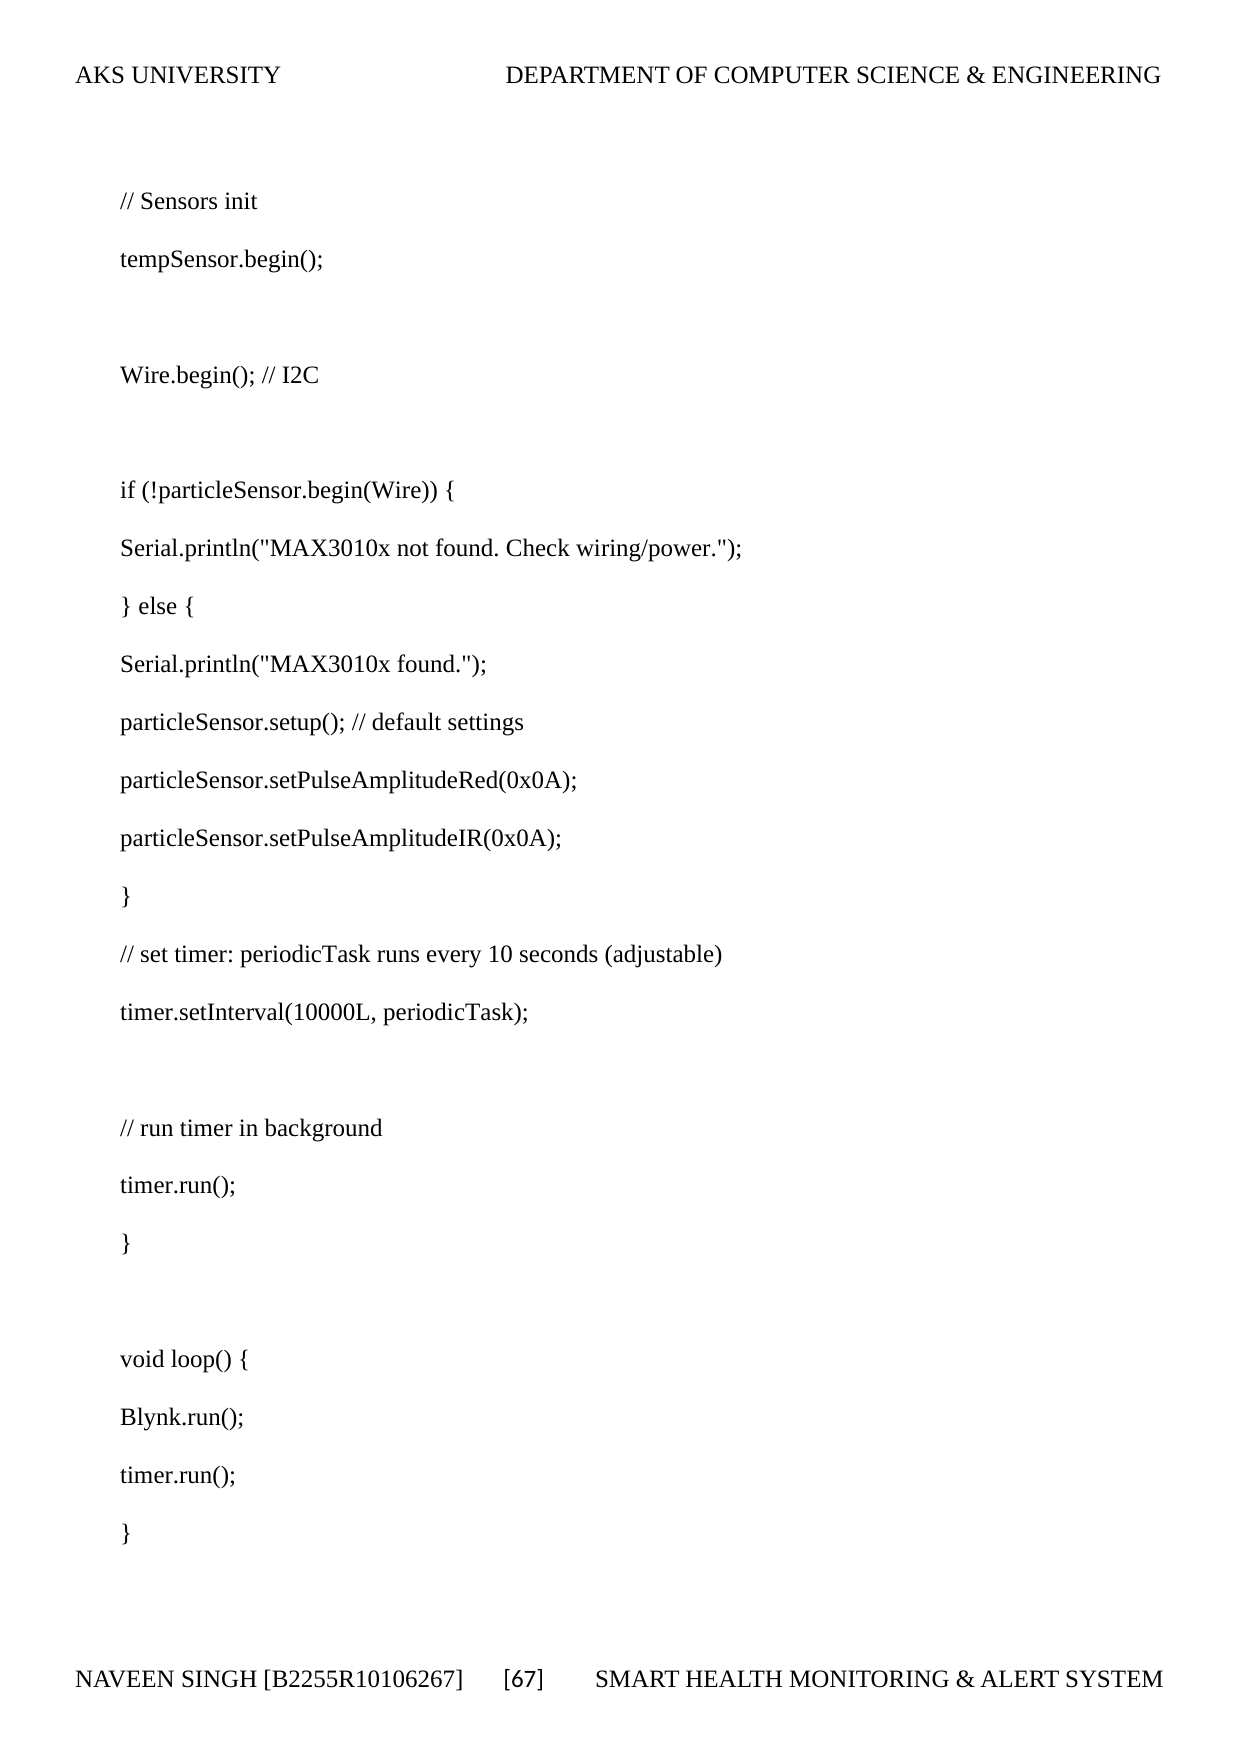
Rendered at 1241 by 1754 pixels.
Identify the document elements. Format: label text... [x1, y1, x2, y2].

text timer.setInterval(10000L, periodicTask); [120, 997, 1120, 1026]
text Serial.println("MAX3010x not found. Check wiring/power."); [120, 533, 1120, 562]
text tempSensor.begin(); [120, 244, 1120, 273]
text // Sensors init [120, 186, 1120, 215]
text timer.run(); [120, 1460, 1120, 1489]
text if (!particleSensor.begin(Wire)) { [120, 476, 1120, 504]
text timer.run(); [120, 1171, 1120, 1199]
text } [120, 1228, 1120, 1257]
text Wire.begin(); // I2C [120, 360, 1120, 388]
text Serial.println("MAX3010x found."); [120, 649, 1120, 678]
text Blynk.run(); [120, 1402, 1120, 1431]
text particleSensor.setup(); // default settings [120, 707, 1120, 736]
text particleSensor.setPulseAmplitudeRed(0x0A); [120, 765, 1120, 794]
text // set timer: periodicTask runs every 10 seconds (adjustable) [120, 939, 1120, 968]
text } [120, 881, 1120, 910]
text particleSensor.setPulseAmplitudeIR(0x0A); [120, 823, 1120, 852]
text // run timer in background [120, 1113, 1120, 1141]
text } else { [120, 591, 1120, 620]
text void loop() { [120, 1344, 1120, 1373]
text } [120, 1518, 1120, 1547]
